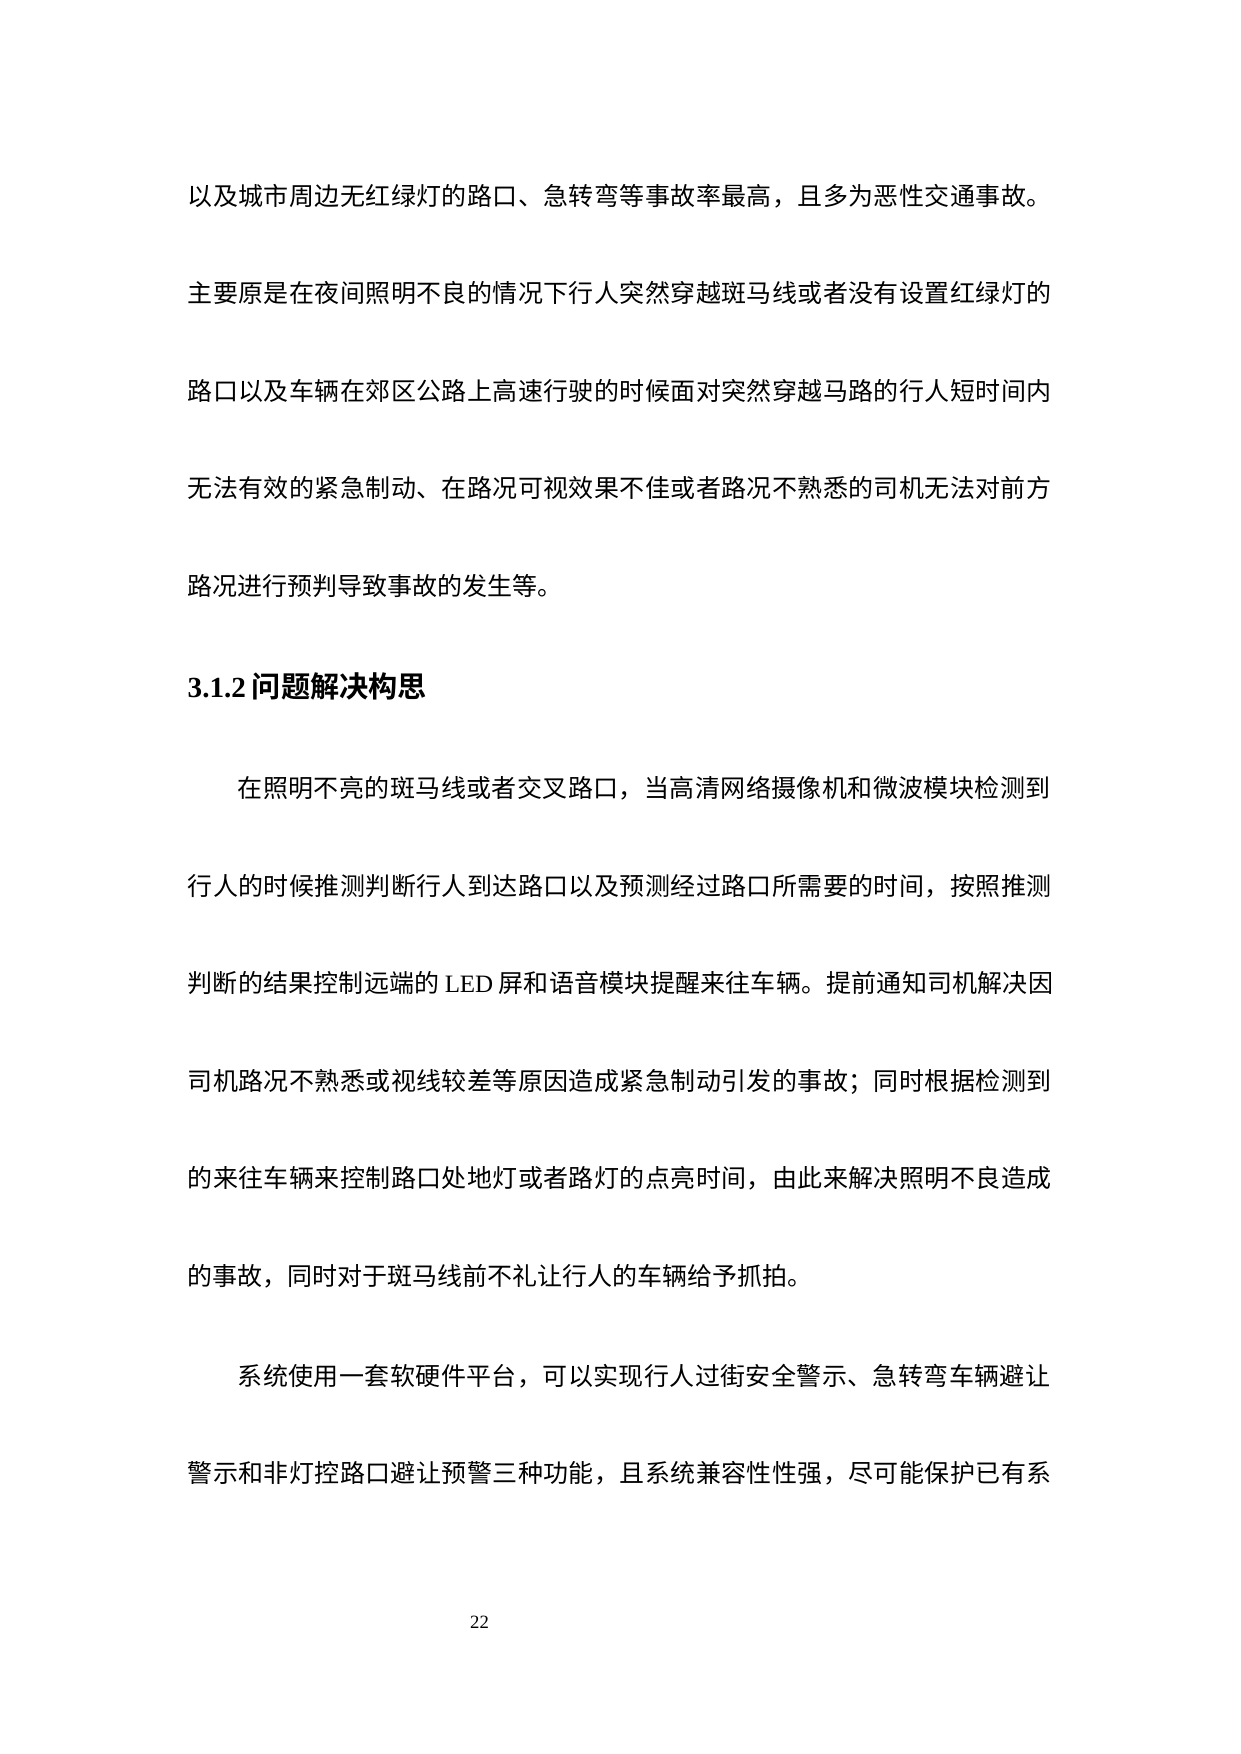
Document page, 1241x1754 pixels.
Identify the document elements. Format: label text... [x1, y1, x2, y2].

text 在照明不亮的斑马线或者交叉路口，当高清网络摄像机和微波模块检测到行人的时候推测判断行人到达路口以及预测经过路口所需要的时间，按照推测判断的结果控制远端的LED屏和语音模块提醒来往车辆。提前通知司机解决因司机路况不熟悉或视线较差等原因造成紧急制动引发的事故；同时根据检测到的来往车辆来控制路口处地灯或者路灯的点亮时间，由此来解决照明不良造成的事故，同时对于斑马线前不礼让行人的车辆给予抓拍。 [187, 754, 1053, 1307]
subtitle 3.1.2问题解决构思 [187, 652, 1053, 717]
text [187, 162, 1053, 617]
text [187, 1342, 1053, 1504]
